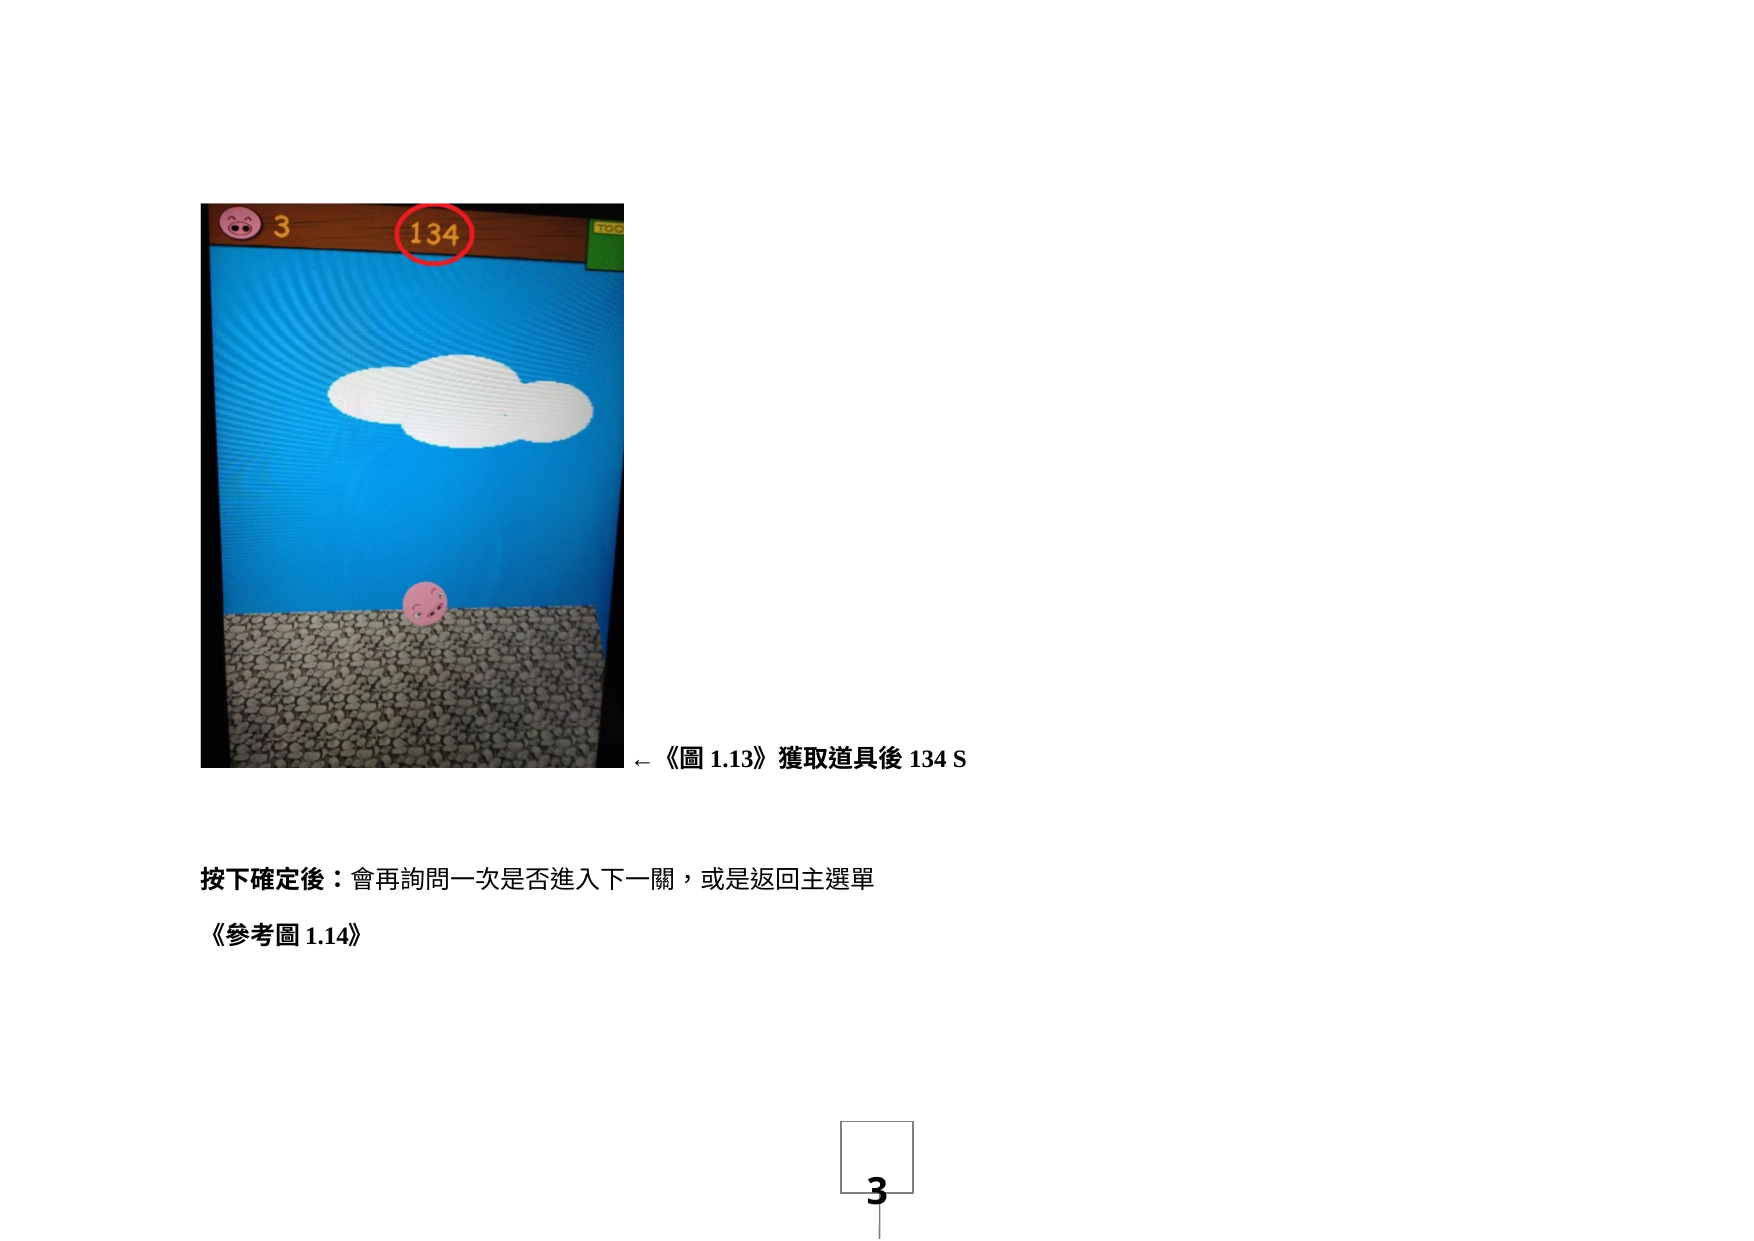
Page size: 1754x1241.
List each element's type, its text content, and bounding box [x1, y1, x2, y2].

text 按下確定後：會再詢問一次是否進入下一關，或是返回主選單 [200, 859, 1604, 896]
picture [201, 204, 624, 767]
text 《參考圖1.14》 [150, 914, 1604, 952]
